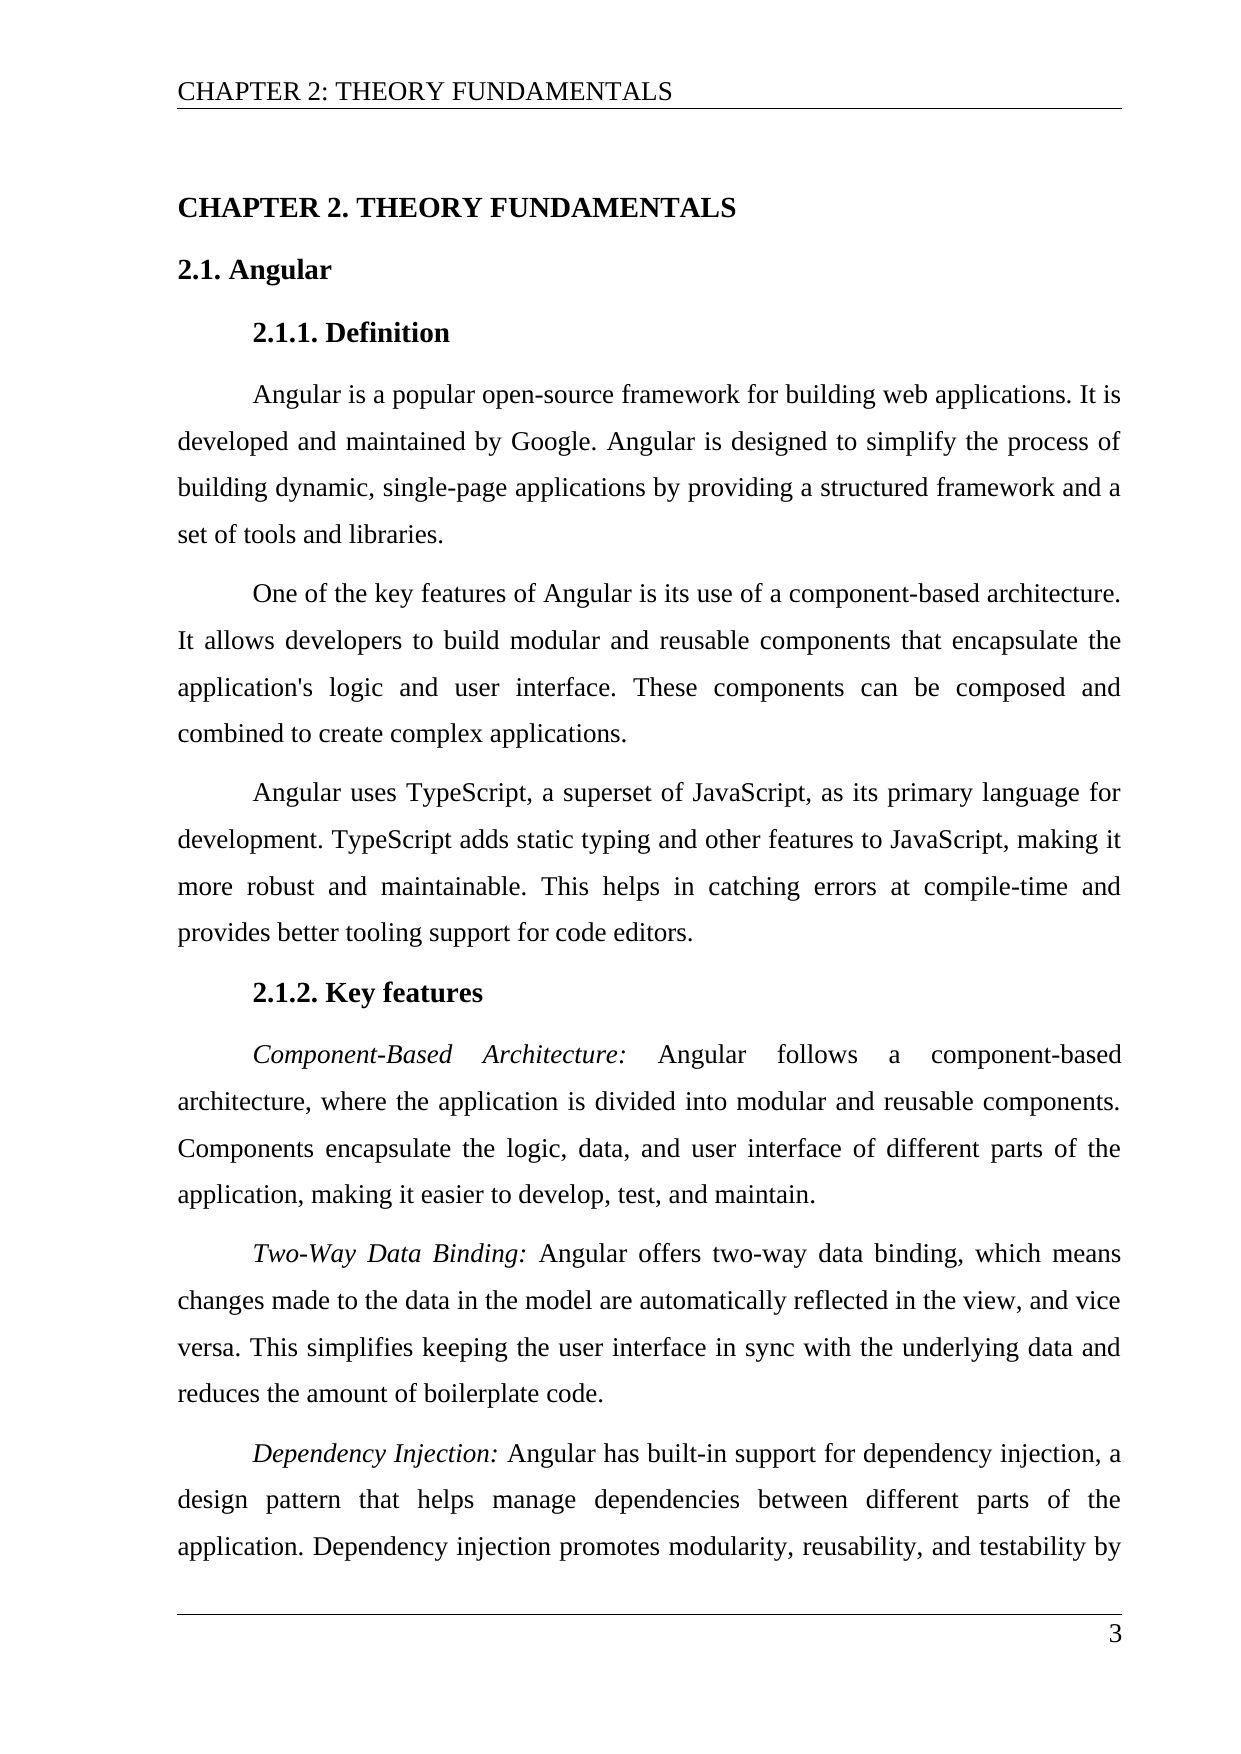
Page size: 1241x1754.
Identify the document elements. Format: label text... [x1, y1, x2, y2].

subtitle 2.1. Angular [177, 252, 1122, 286]
subtitle 2.1.1. Definition [177, 315, 1122, 349]
text Angular uses TypeScript, a superset of JavaScript, as its primary language for development. TypeScript adds static typing and other features to JavaScript, making it more robust and maintainable. This helps in catching errors at compile-time and provides better tooling support for code editors. [177, 776, 1122, 948]
text Two-Way Data Binding: Angular offers two-way data binding, which means changes made to the data in the model are automatically reflected in the view, and vice versa. This simplifies keeping the user interface in sync with the underlying data and reduces the amount of boilerplate code. [177, 1238, 1122, 1409]
text One of the key features of Angular is its use of a component-based architecture. It allows developers to build modular and reusable components that encapsulate the application's logic and user interface. These components can be composed and combined to create complex applications. [177, 577, 1122, 748]
subtitle CHAPTER 2. THEORY FUNDAMENTALS [177, 190, 1122, 223]
subtitle 2.1.2. Key features [177, 976, 1122, 1009]
text Component-Based Architecture: Angular follows a component-based architecture, where the application is divided into modular and reusable components. Components encapsulate the logic, data, and user interface of different parts of the application, making it easier to develop, test, and maintain. [177, 1038, 1122, 1209]
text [177, 1437, 1122, 1561]
text Angular is a popular open-source framework for building web applications. It is developed and maintained by Google. Angular is designed to simplify the process of building dynamic, single-page applications by providing a structured framework and a set of tools and libraries. [177, 378, 1122, 549]
